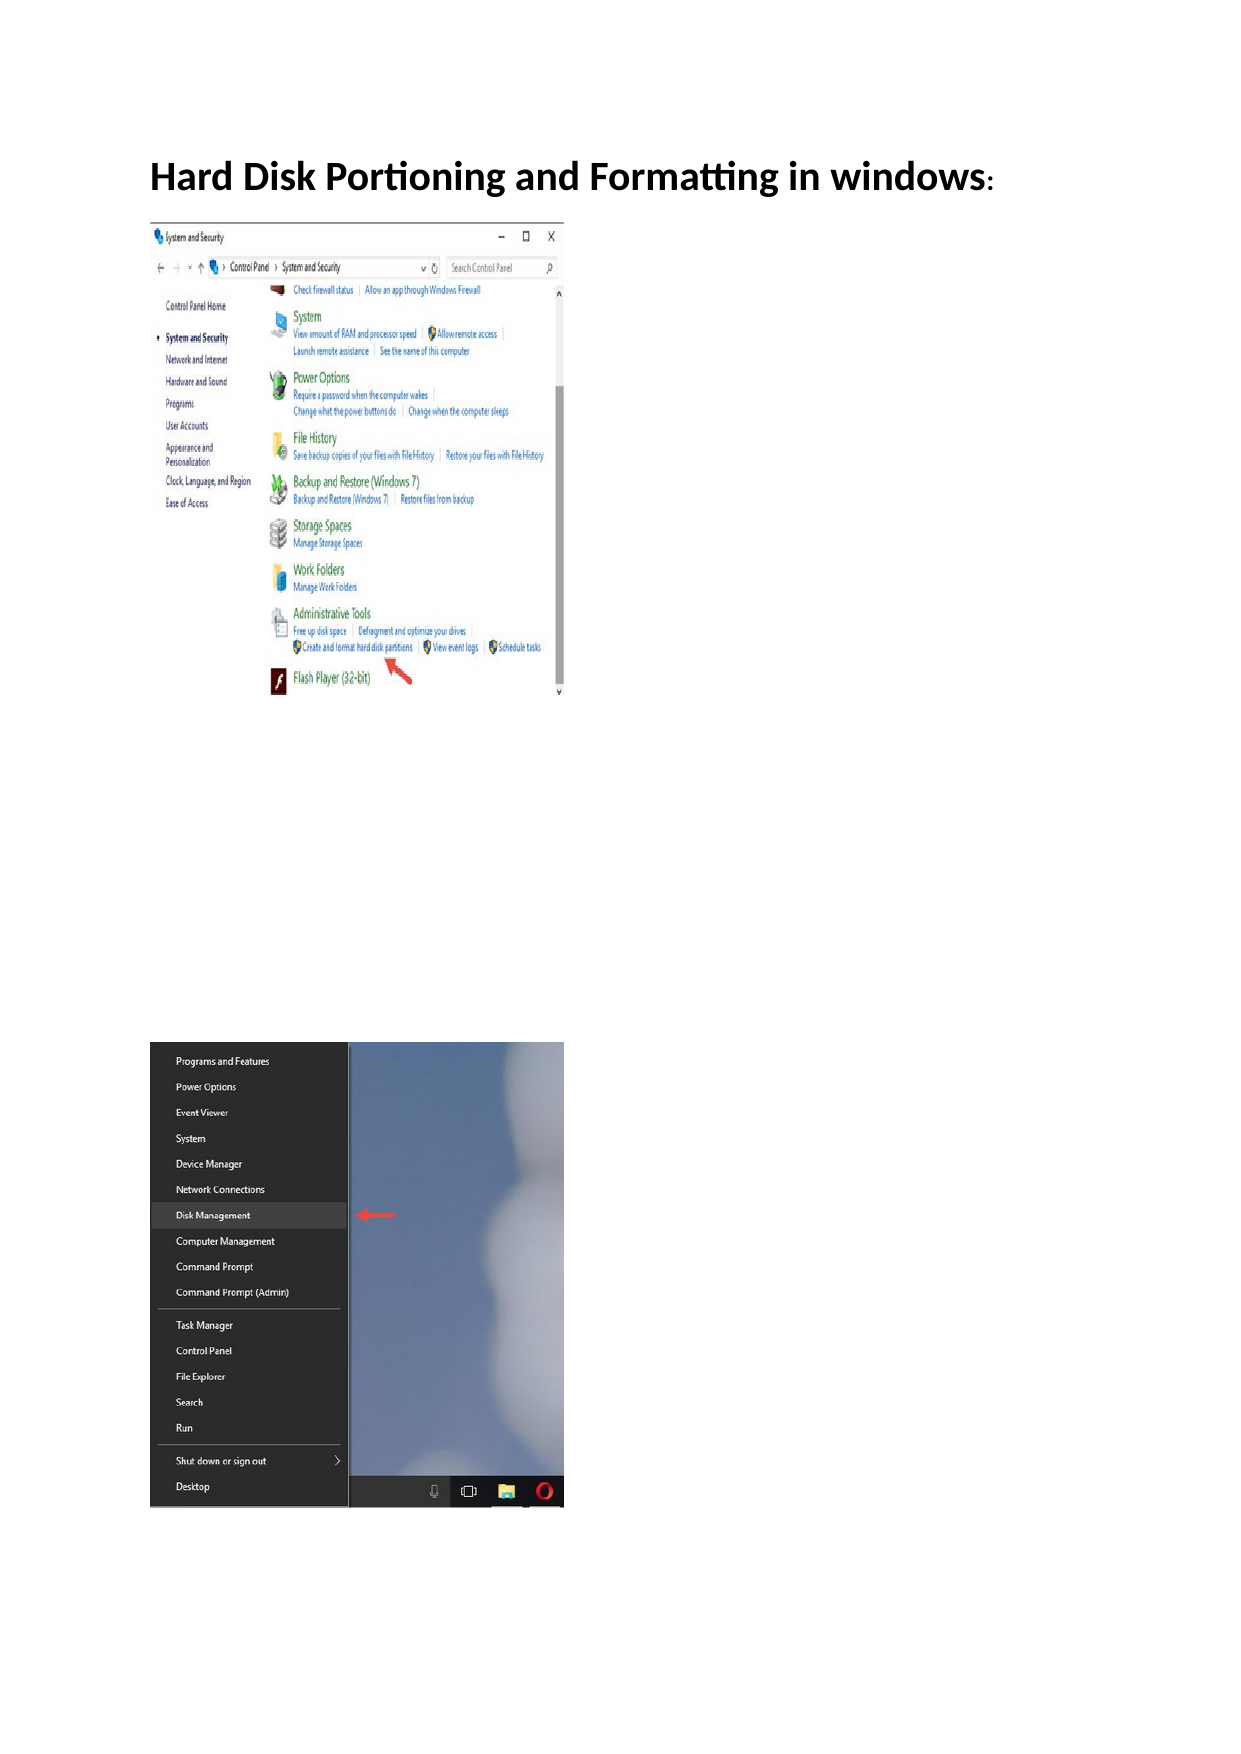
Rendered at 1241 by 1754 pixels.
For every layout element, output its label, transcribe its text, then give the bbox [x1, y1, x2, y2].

picture [150, 1042, 564, 1508]
text Hard Disk Portioning and Formatting in windows: [150, 150, 1090, 201]
picture [150, 221, 564, 695]
